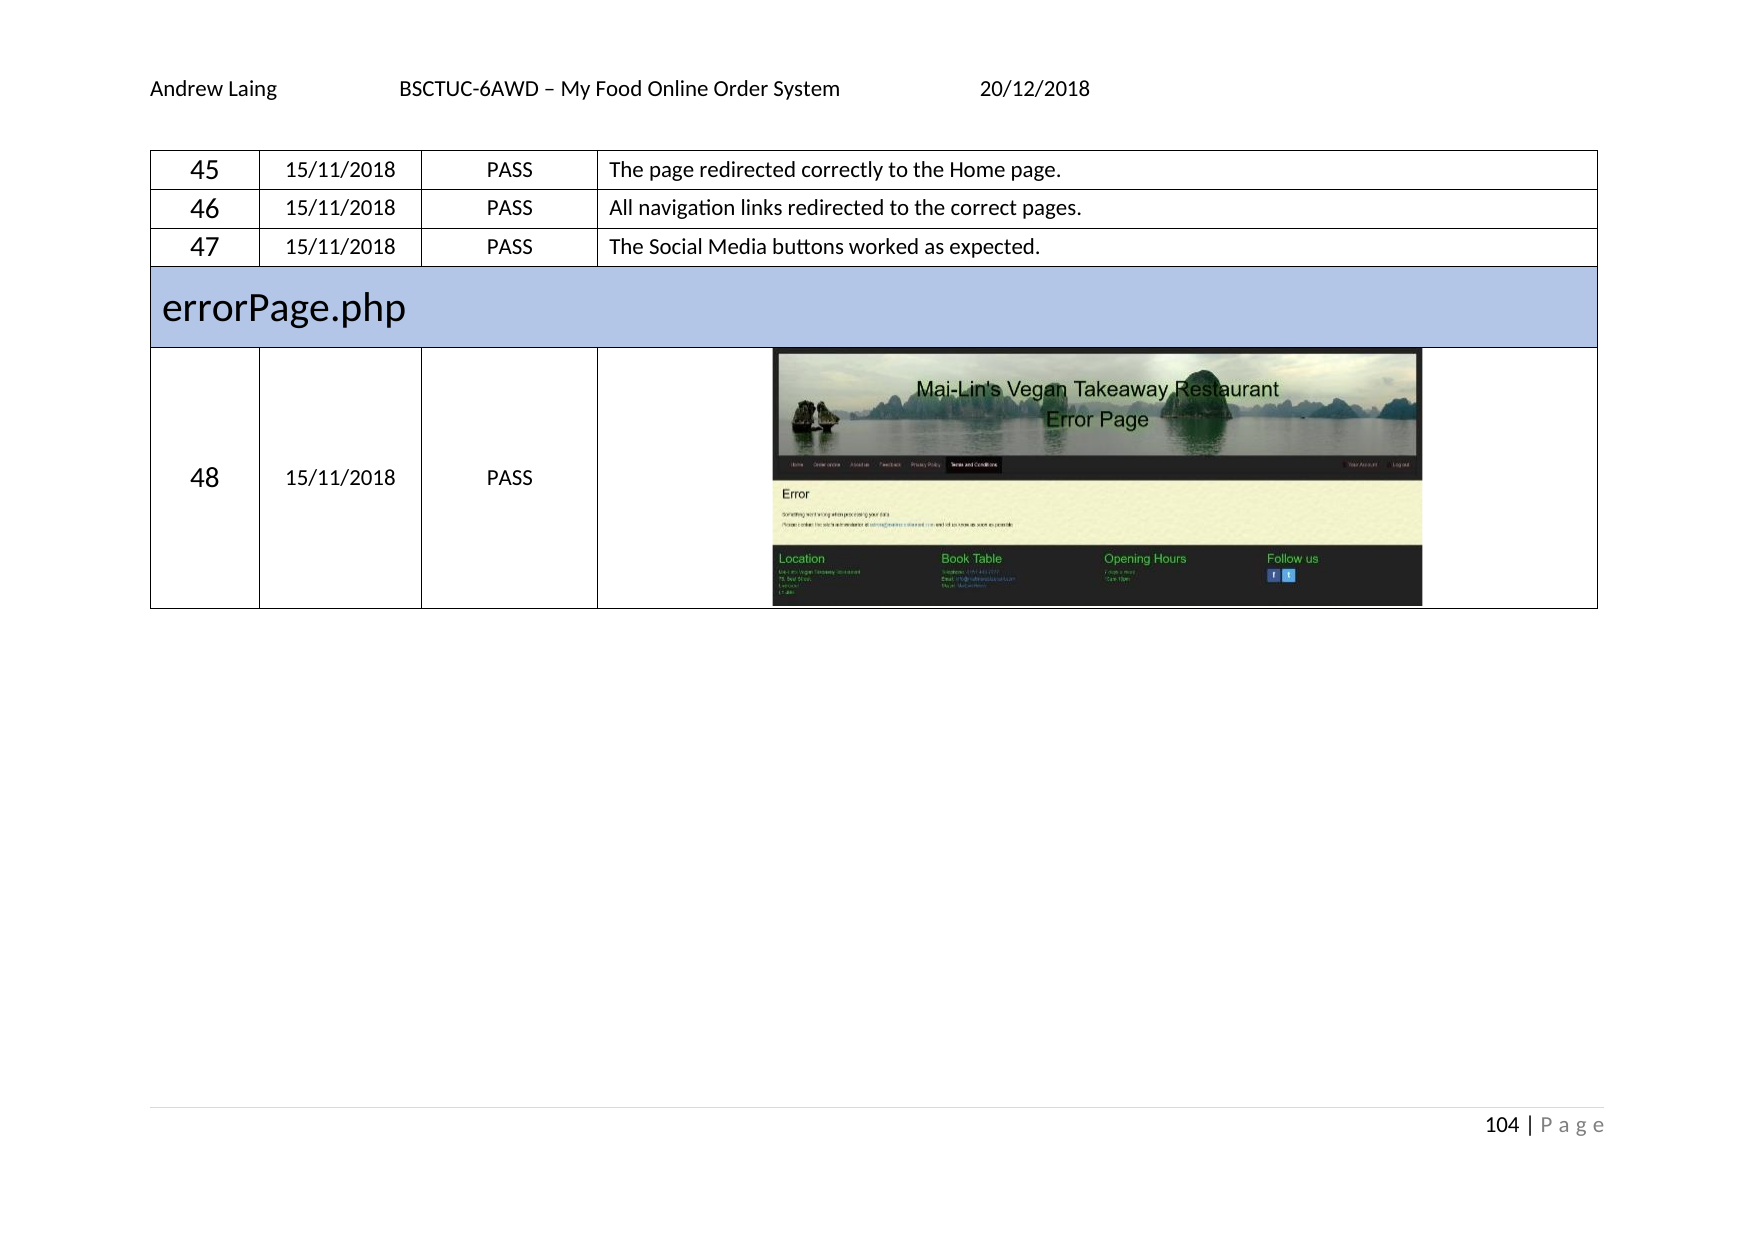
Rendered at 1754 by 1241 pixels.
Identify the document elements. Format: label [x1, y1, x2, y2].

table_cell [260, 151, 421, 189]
picture [772, 348, 1423, 606]
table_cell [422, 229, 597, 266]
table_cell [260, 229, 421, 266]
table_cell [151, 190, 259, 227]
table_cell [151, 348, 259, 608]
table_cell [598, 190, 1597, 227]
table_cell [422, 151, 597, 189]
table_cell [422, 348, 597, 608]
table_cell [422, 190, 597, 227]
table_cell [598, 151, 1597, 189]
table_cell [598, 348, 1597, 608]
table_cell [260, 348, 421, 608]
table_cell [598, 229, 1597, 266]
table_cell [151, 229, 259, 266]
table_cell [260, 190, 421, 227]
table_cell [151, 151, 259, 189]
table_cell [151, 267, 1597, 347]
